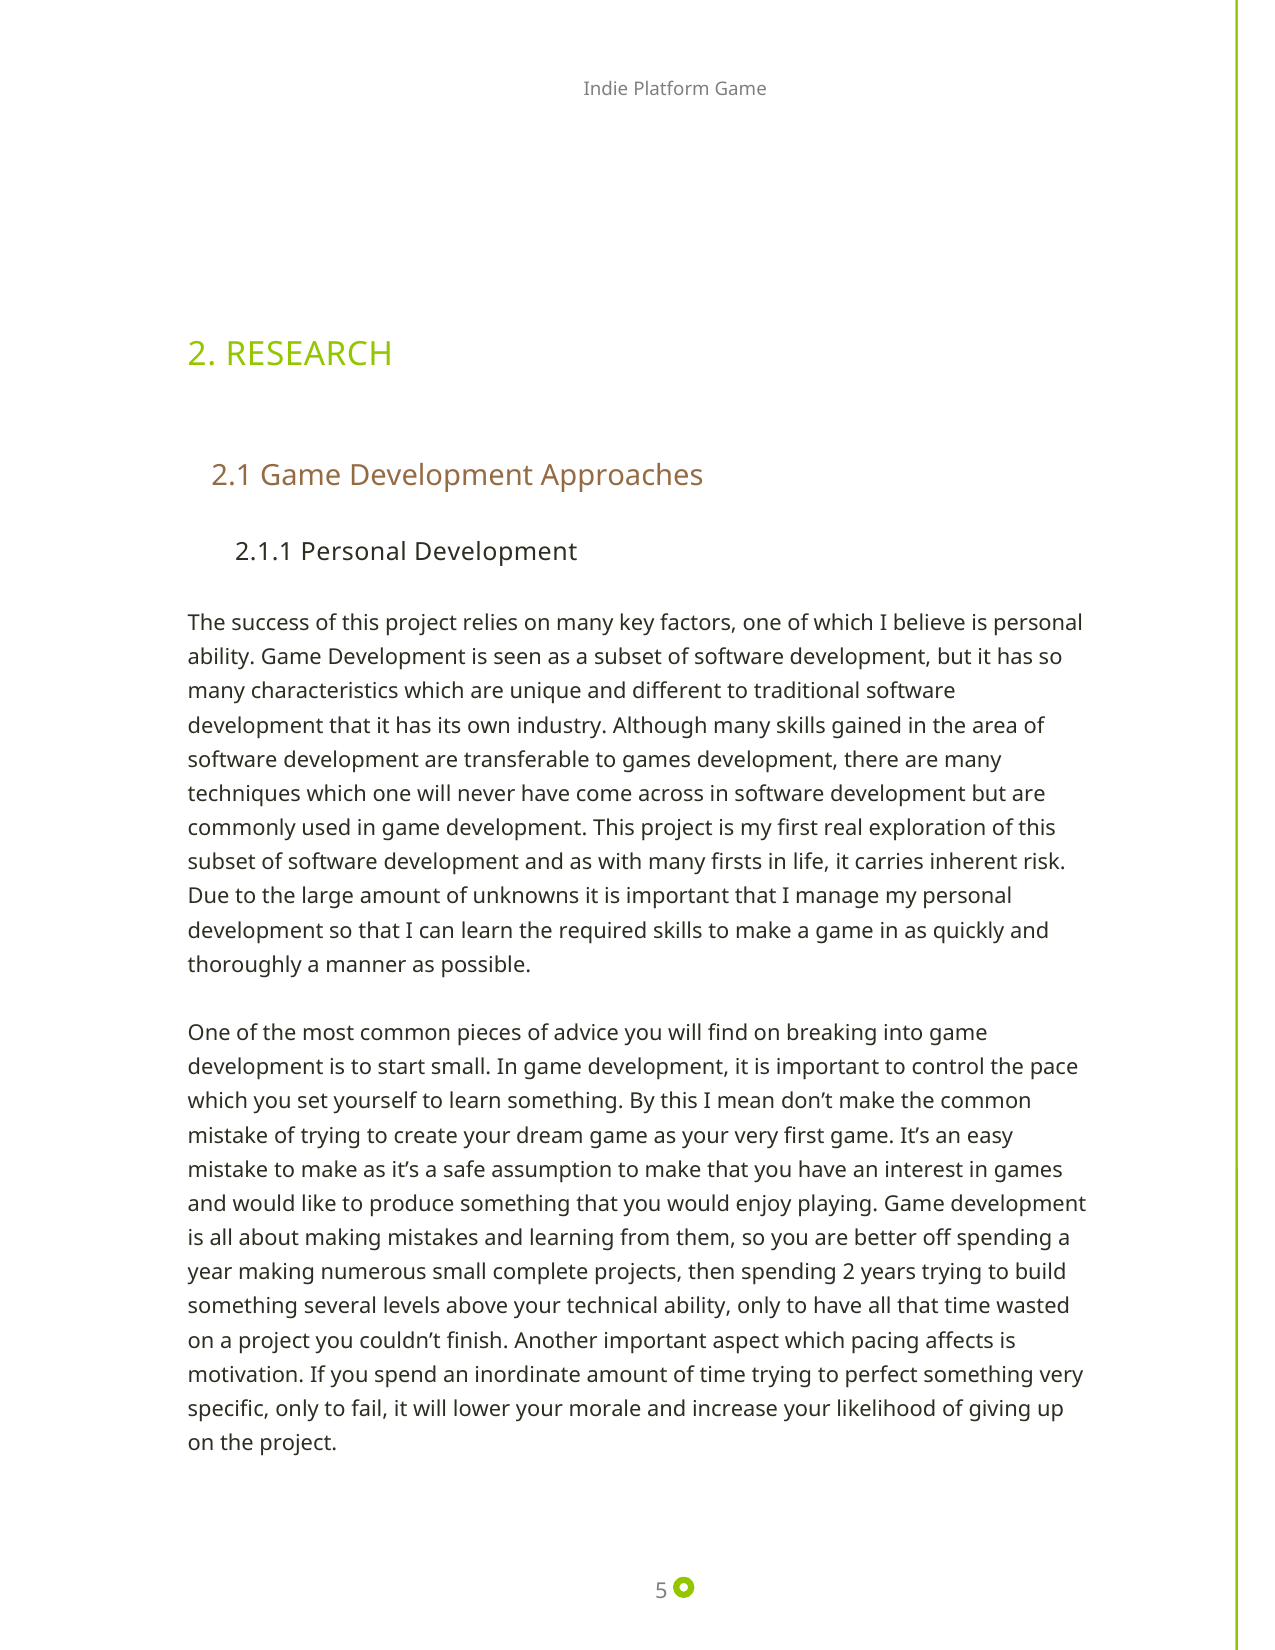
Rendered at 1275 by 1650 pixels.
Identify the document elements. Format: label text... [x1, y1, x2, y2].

subtitle 2.1.1 Personal Development [235, 534, 1087, 568]
text One of the most common pieces of advice you will find on breaking into game development is to start small. In game development, it is important to control the pace which you set yourself to learn something. By this I mean don’t make the common mistake of trying to create your dream game as your very first game. It’s an easy mistake to make as it’s a safe assumption to make that you have an interest in games and would like to produce something that you would enjoy playing. Game development is all about making mistakes and learning from them, so you are better off spending a year making numerous small complete projects, then spending 2 years trying to build something several levels above your technical ability, only to have all that time wasted on a project you couldn’t finish. Another important aspect which pacing affects is motivation. If you spend an inordinate amount of time trying to perfect something very specific, only to fail, it will lower your morale and increase your likelihood of giving up on the project. [187, 1017, 1087, 1457]
subtitle 2.1 Game Development Approaches [211, 454, 1087, 494]
subtitle 2. RESEARCH [187, 329, 1087, 375]
text The success of this project relies on many key factors, one of which I believe is personal ability. Game Development is seen as a subset of software development, but it has so many characteristics which are unique and different to traditional software development that it has its own industry. Although many skills gained in the area of software development are transferable to games development, there are many techniques which one will never have come across in software development but are commonly used in game development. This project is my first real exploration of this subset of software development and as with many firsts in life, it carries inherent risk. Due to the large amount of unknowns it is important that I manage my personal development so that I can learn the required skills to make a game in as quickly and thoroughly a manner as possible. [187, 607, 1087, 979]
